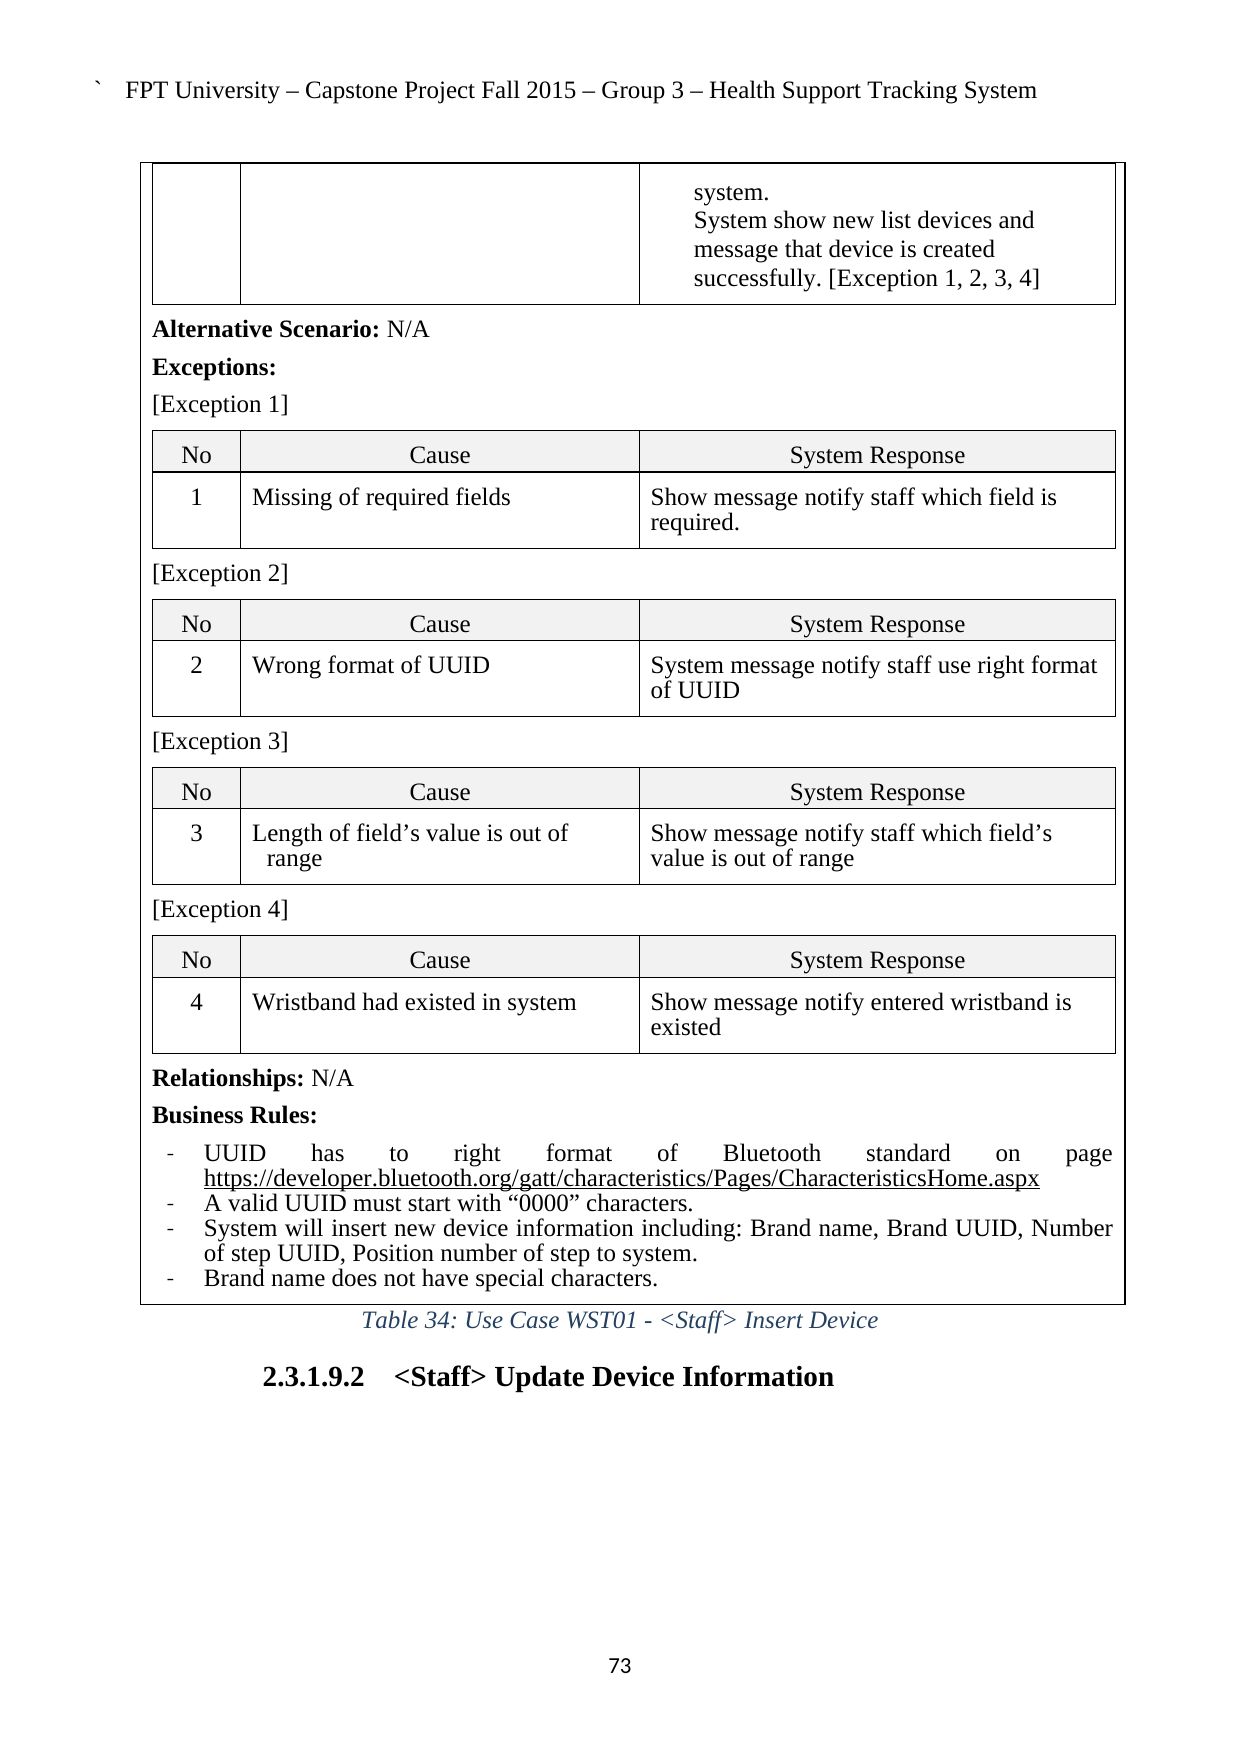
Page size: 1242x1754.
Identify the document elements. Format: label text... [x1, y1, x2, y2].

text Table 34: Use Case WST01 - <Staff> Insert Device [94, 1305, 1146, 1334]
subtitle <Staff> Update Device Information [214, 1359, 1146, 1392]
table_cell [141, 163, 1124, 1304]
